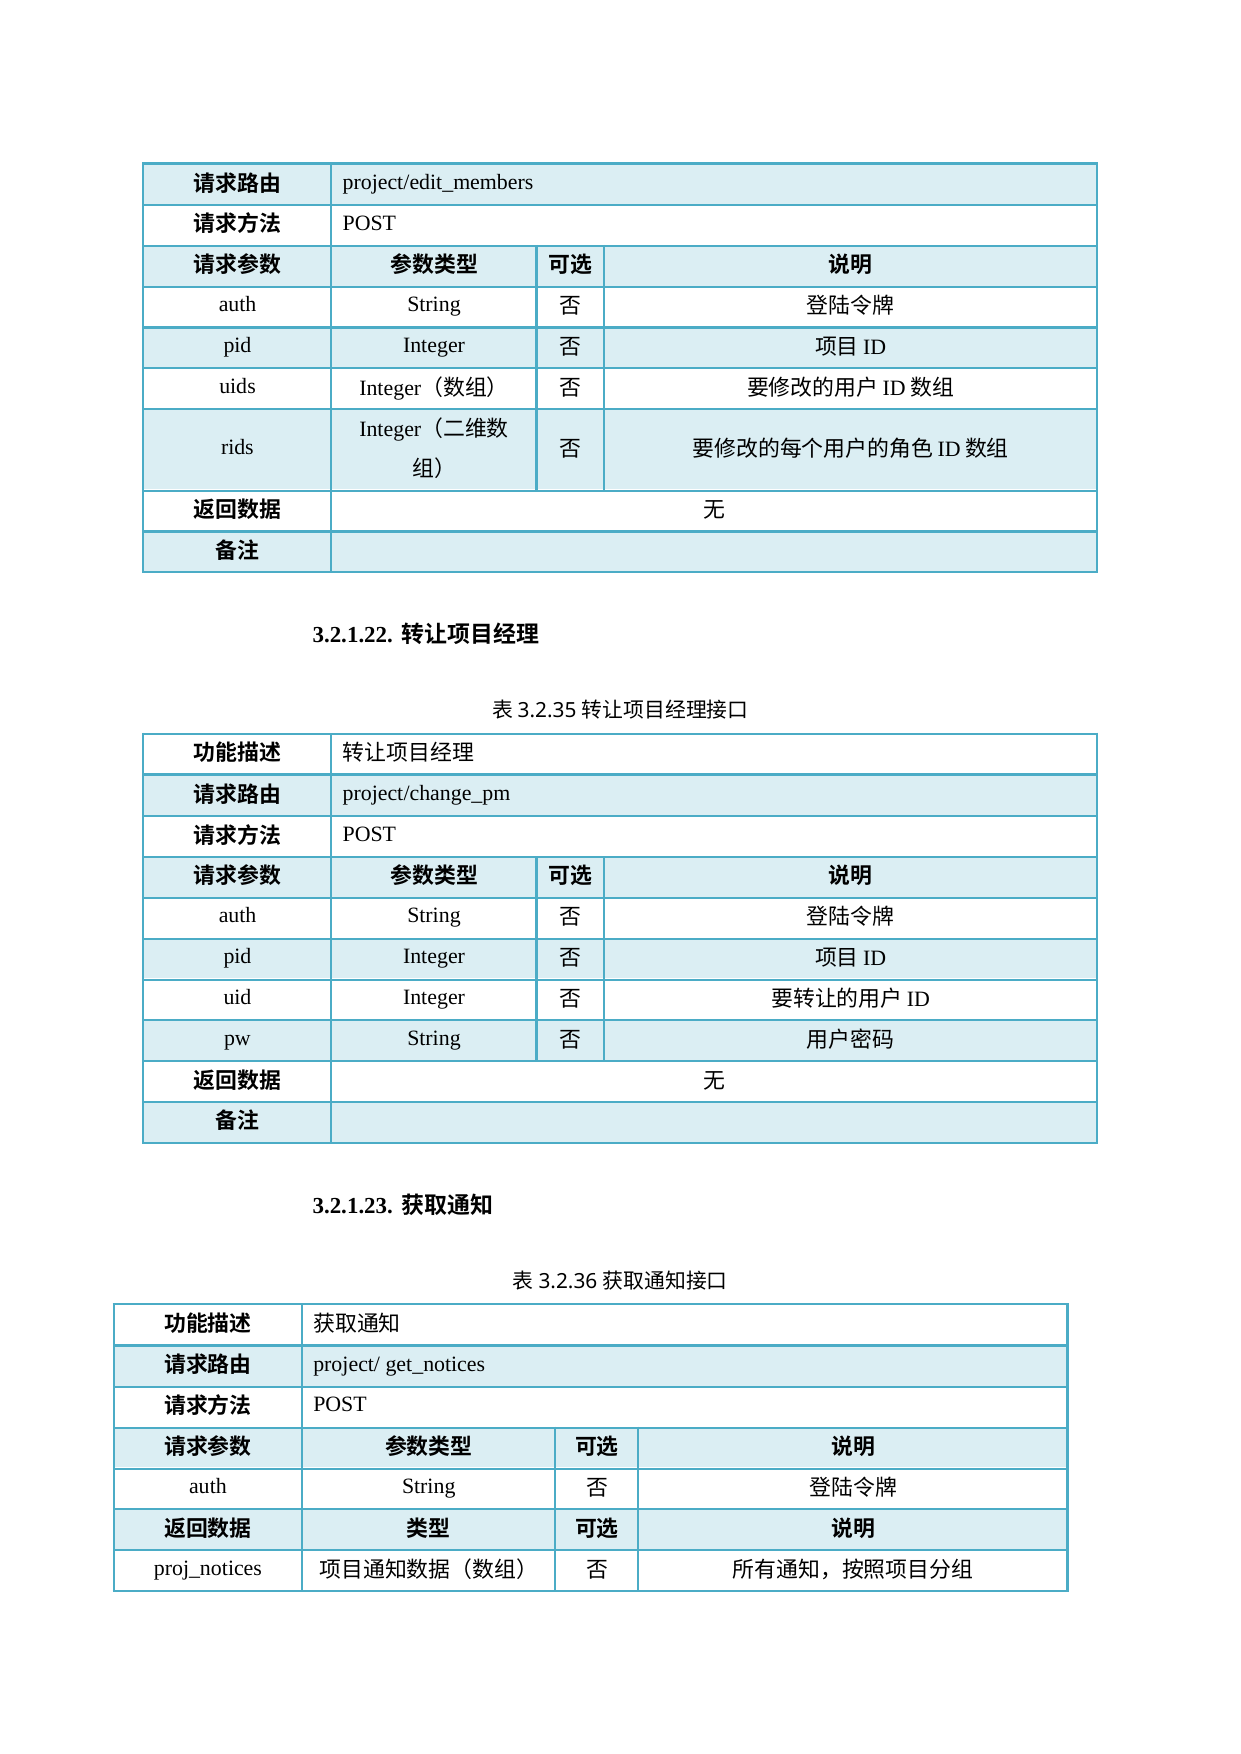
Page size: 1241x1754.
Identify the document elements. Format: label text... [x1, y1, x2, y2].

table_cell 登陆令牌 [605, 288, 1096, 326]
table_cell pw [144, 1021, 330, 1060]
table_header 获取通知 [303, 1305, 1066, 1344]
table_cell 否 [538, 369, 603, 408]
table_cell 项目ID [605, 329, 1096, 367]
subtitle 获取通知 [312, 1171, 1053, 1236]
table_cell [332, 1103, 1096, 1142]
table_cell 可选 [556, 1510, 637, 1549]
table_cell 用户密码 [605, 1021, 1096, 1060]
table_cell 登陆令牌 [639, 1470, 1066, 1508]
table_cell 请求路由 [144, 776, 330, 815]
table_cell 请求方法 [144, 206, 330, 245]
table_cell 登陆令牌 [605, 899, 1096, 938]
table_cell 否 [556, 1470, 637, 1508]
table_cell 说明 [605, 247, 1096, 286]
table_cell 请求参数 [144, 247, 330, 286]
table_cell Integer [332, 981, 535, 1019]
table_cell Integer（二维数组） [332, 410, 535, 489]
table_cell String [303, 1470, 554, 1508]
table_cell auth [115, 1470, 301, 1508]
table_header 转让项目经理 [332, 735, 1096, 773]
table_cell POST [303, 1388, 1066, 1427]
table_cell 要转让的用户ID [605, 981, 1096, 1019]
table_cell 要修改的用户ID数组 [605, 369, 1096, 408]
table_cell 要修改的每个用户的角色ID数组 [605, 410, 1096, 489]
table_cell 无 [332, 492, 1096, 530]
table_cell String [332, 1021, 535, 1060]
table_cell Integer [332, 329, 535, 367]
table_cell auth [144, 288, 330, 326]
table_cell rids [144, 410, 330, 489]
table_cell 请求方法 [144, 817, 330, 856]
table_cell uid [144, 981, 330, 1019]
table_cell 备注 [144, 1103, 330, 1142]
table_cell 否 [538, 288, 603, 326]
table_cell 请求参数 [115, 1429, 301, 1467]
table_cell 请求路由 [144, 165, 330, 204]
table_cell project/edit_members [332, 165, 1096, 204]
table_cell 项目ID [605, 940, 1096, 978]
table_cell pid [144, 329, 330, 367]
table_cell 参数类型 [332, 247, 535, 286]
table_cell POST [332, 817, 1096, 856]
table_cell proj_notices [115, 1551, 301, 1590]
table_cell 参数类型 [332, 858, 535, 897]
table_cell POST [332, 206, 1096, 245]
subtitle 转让项目经理 [312, 600, 1053, 665]
table_cell 可选 [556, 1429, 637, 1467]
table_cell 否 [538, 1021, 603, 1060]
table_cell auth [144, 899, 330, 938]
table_cell 说明 [639, 1510, 1066, 1549]
table_cell 项目通知数据（数组） [303, 1551, 554, 1590]
table_cell 参数类型 [303, 1429, 554, 1467]
table_cell 说明 [639, 1429, 1066, 1467]
table_cell 说明 [605, 858, 1096, 897]
table_cell 返回数据 [144, 1062, 330, 1101]
table_cell 所有通知，按照项目分组 [639, 1551, 1066, 1590]
table_cell 返回数据 [115, 1510, 301, 1549]
list 转让项目经理接口 [187, 692, 1053, 725]
table_cell Integer [332, 940, 535, 978]
table_cell 否 [538, 940, 603, 978]
table_cell 请求路由 [115, 1347, 301, 1386]
table_cell project/change_pm [332, 776, 1096, 815]
table_header 功能描述 [144, 735, 330, 773]
table_cell 请求参数 [144, 858, 330, 897]
table_cell 返回数据 [144, 492, 330, 530]
table_cell 否 [538, 899, 603, 938]
table_cell [332, 533, 1096, 571]
table_cell 可选 [538, 858, 603, 897]
table_header 功能描述 [115, 1305, 301, 1344]
table_cell String [332, 288, 535, 326]
table_cell 可选 [538, 247, 603, 286]
table_cell pid [144, 940, 330, 978]
table_cell Integer（数组） [332, 369, 535, 408]
table_cell 否 [538, 410, 603, 489]
table_cell 否 [556, 1551, 637, 1590]
table_cell project/ get_notices [303, 1347, 1066, 1386]
list 获取通知接口 [187, 1263, 1053, 1296]
table_cell 无 [332, 1062, 1096, 1101]
table_cell uids [144, 369, 330, 408]
table_cell 备注 [144, 533, 330, 571]
table_cell 请求方法 [115, 1388, 301, 1427]
table_cell 否 [538, 329, 603, 367]
table_cell 否 [538, 981, 603, 1019]
table_cell String [332, 899, 535, 938]
table_cell 类型 [303, 1510, 554, 1549]
